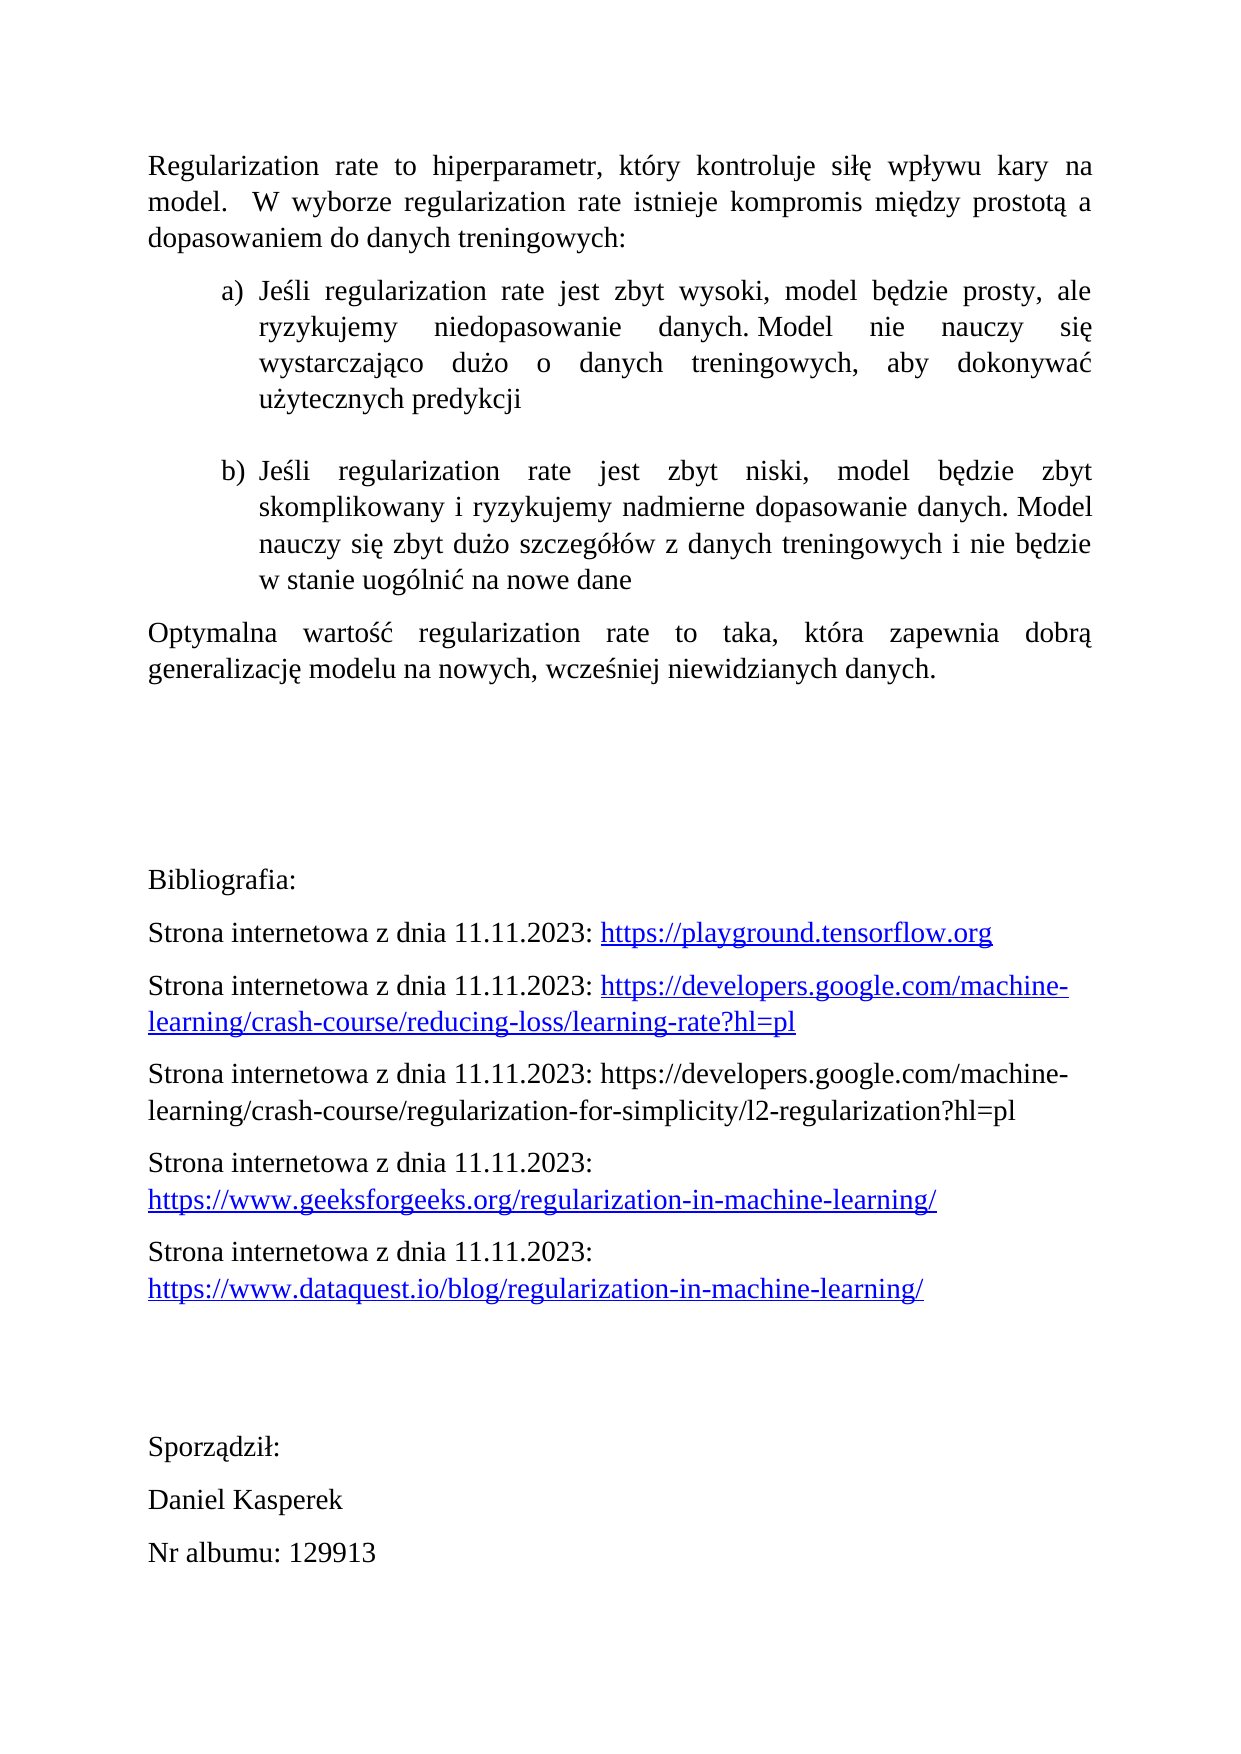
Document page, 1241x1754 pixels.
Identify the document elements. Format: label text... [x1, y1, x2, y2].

text Bibliografia: [148, 862, 1093, 896]
list Jeśli regularization rate jest zbyt niski, model będzie zbyt skomplikowany i ryzykujemy nadmierne dopasowanie danych. Model nauczy się zbyt dużo szczegółów z danych treningowych i nie będzie w stanie uogólnić na nowe dane [221, 453, 1093, 595]
text Regularization rate to hiperparametr, który kontroluje siłę wpływu kary na model. W wyborze regularization rate istnieje kompromis między prostotą a dopasowaniem do danych treningowych: [148, 148, 1093, 253]
text Optymalna wartość regularization rate to taka, która zapewnia dobrą generalizację modelu na nowych, wcześniej niewidzianych danych. [148, 615, 1093, 684]
text Strona internetowa z dnia 11.11.2023: https://www.geeksforgeeks.org/regularization-in-machine-learning/ [148, 1146, 1093, 1215]
text Strona internetowa z dnia 11.11.2023: https://playground.tensorflow.org [148, 915, 1093, 948]
text Strona internetowa z dnia 11.11.2023: https://developers.google.com/machine-learning/crash-course/reducing-loss/learning-rate?hl=pl [148, 968, 1093, 1037]
text Strona internetowa z dnia 11.11.2023: https://www.dataquest.io/blog/regularization-in-machine-learning/ [148, 1234, 1093, 1304]
text Daniel Kasperek [148, 1482, 1093, 1516]
text Nr albumu: 129913 [148, 1535, 1093, 1568]
list Jeśli regularization rate jest zbyt wysoki, model będzie prosty, ale ryzykujemy niedopasowanie danych. Model nie nauczy się wystarczająco dużo o danych treningowych, aby dokonywać użytecznych predykcji [221, 273, 1093, 415]
text Sporządził: [148, 1429, 1093, 1463]
text Strona internetowa z dnia 11.11.2023: https://developers.google.com/machine-learning/crash-course/regularization-for-simplicity/l2-regularization?hl=pl [148, 1057, 1093, 1126]
